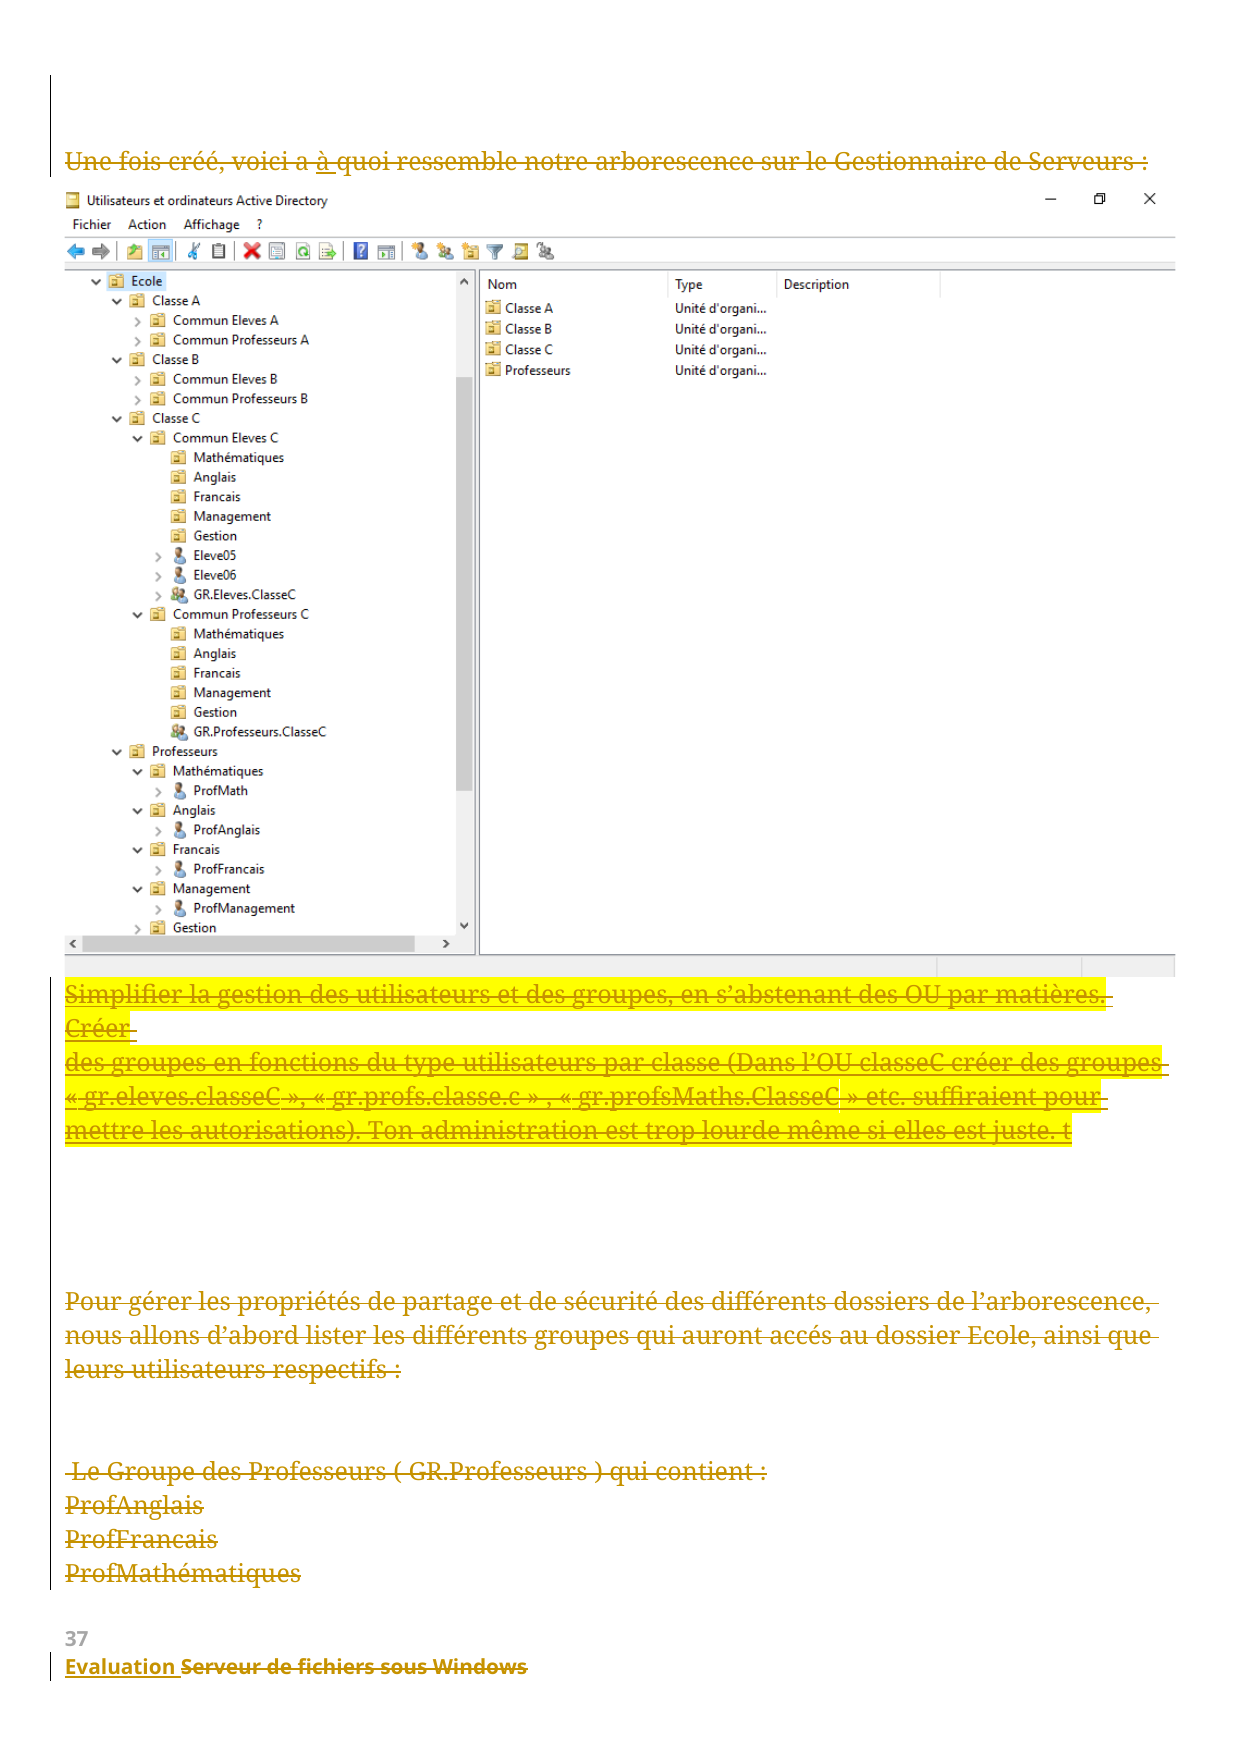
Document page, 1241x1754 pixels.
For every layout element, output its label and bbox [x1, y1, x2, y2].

picture [64, 191, 1176, 977]
